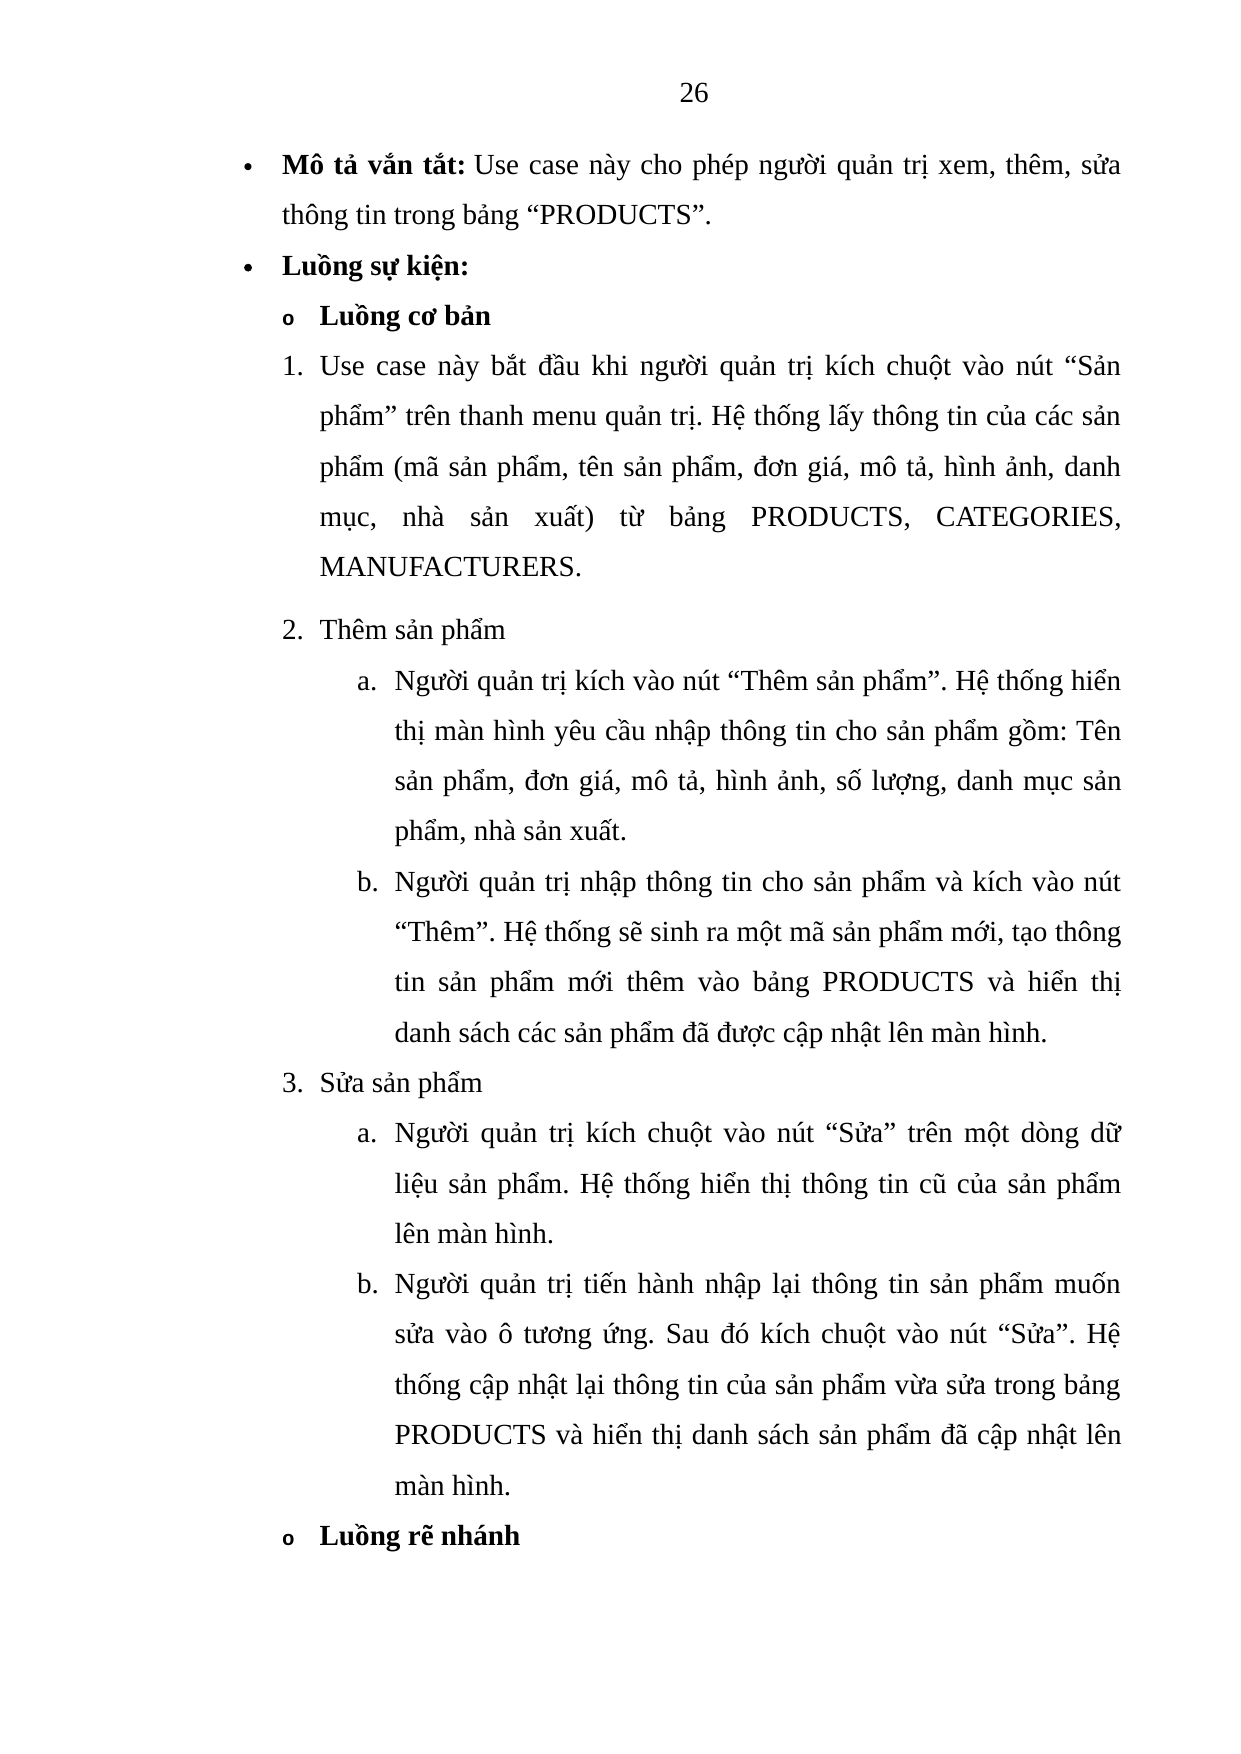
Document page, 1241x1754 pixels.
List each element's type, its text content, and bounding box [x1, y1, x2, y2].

list Thêm sản phẩm [282, 612, 1122, 646]
list Luồng rẽ nhánh [282, 1518, 1122, 1551]
list Luồng cơ bản [282, 298, 1122, 331]
list Use case này bắt đầu khi người quản trị kích chuột vào nút “Sản phẩm” trên thanh menu quản trị. Hệ thống lấy thông tin của các sản phẩm (mã sản phẩm, tên sản phẩm, đơn giá, mô tả, hình ảnh, danh mục, nhà sản xuất) từ bảng PRODUCTS, CATEGORIES, MANUFACTURERS. [282, 348, 1122, 583]
list Mô tả vắn tắt: Use case này cho phép người quản trị xem, thêm, sửa thông tin trong bảng “PRODUCTS”. [244, 147, 1122, 231]
list Sửa sản phẩm [282, 1065, 1122, 1099]
list Người quản trị tiến hành nhập lại thông tin sản phẩm muốn sửa vào ô tương ứng. Sau đó kích chuột vào nút “Sửa”. Hệ thống cập nhật lại thông tin của sản phẩm vừa sửa trong bảng PRODUCTS và hiển thị danh sách sản phẩm đã cập nhật lên màn hình. [357, 1266, 1122, 1501]
list Người quản trị kích chuột vào nút “Sửa” trên một dòng dữ liệu sản phẩm. Hệ thống hiển thị thông tin cũ của sản phẩm lên màn hình. [357, 1115, 1122, 1249]
list Luồng sự kiện: [244, 248, 1122, 281]
list Người quản trị nhập thông tin cho sản phẩm và kích vào nút “Thêm”. Hệ thống sẽ sinh ra một mã sản phẩm mới, tạo thông tin sản phẩm mới thêm vào bảng PRODUCTS và hiển thị danh sách các sản phẩm đã được cập nhật lên màn hình. [357, 864, 1122, 1048]
list Người quản trị kích vào nút “Thêm sản phẩm”. Hệ thống hiển thị màn hình yêu cầu nhập thông tin cho sản phẩm gồm: Tên sản phẩm, đơn giá, mô tả, hình ảnh, số lượng, danh mục sản phẩm, nhà sản xuất. [357, 663, 1122, 847]
